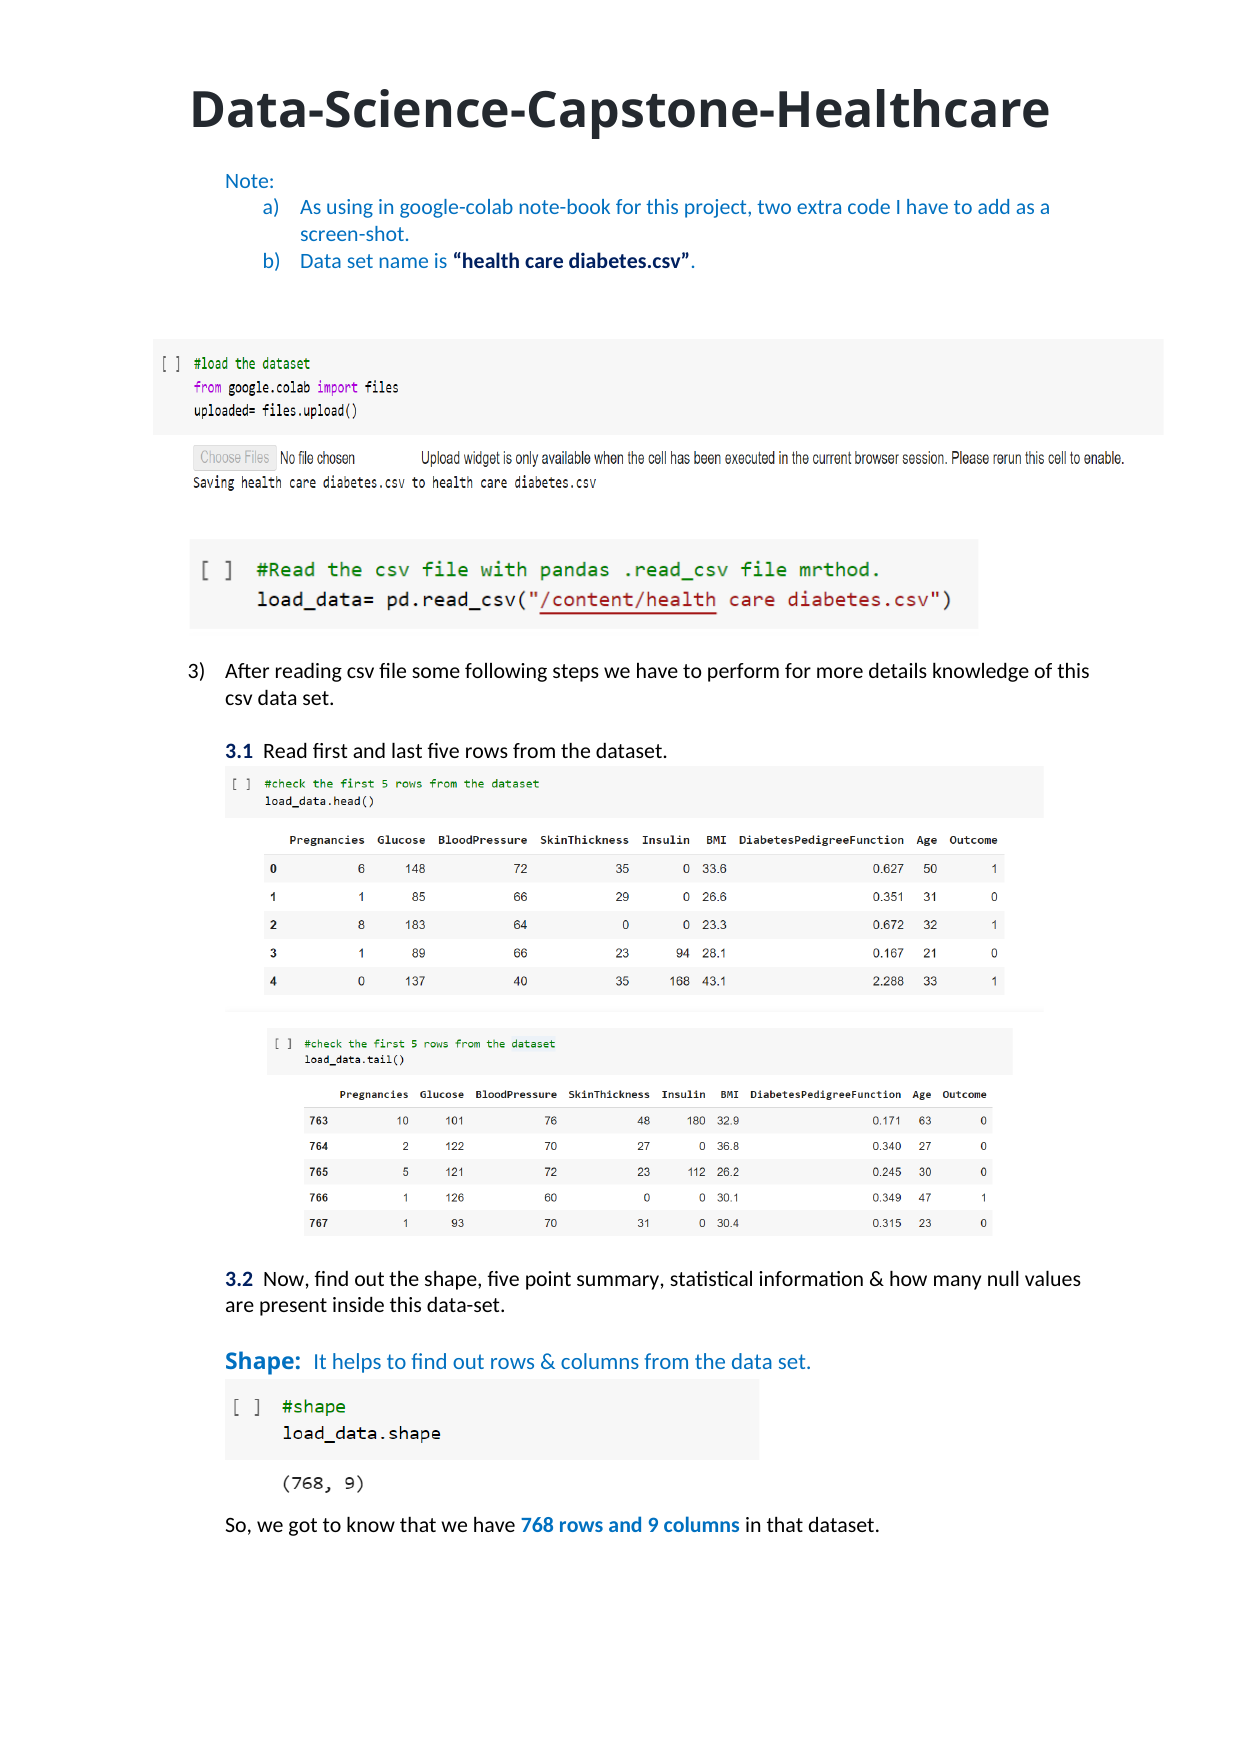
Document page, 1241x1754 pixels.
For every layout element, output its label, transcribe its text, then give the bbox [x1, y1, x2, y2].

list After reading csv file some following steps we have to perform for more details knowledge of this csv data set. [187, 658, 1090, 711]
list Data set name is “health care diabetes.csv”. [262, 247, 1090, 273]
picture [225, 764, 1044, 1012]
list Shape: It helps to find out rows & columns from the data set. [313, 1345, 1090, 1376]
list 3.1 Read first and last five rows from the dataset. [225, 738, 1090, 764]
list So, we got to know that we have 768 rows and 9 columns in that dataset. [225, 1511, 1090, 1538]
picture [189, 534, 979, 636]
picture [225, 1376, 760, 1512]
list Note: [225, 167, 1090, 193]
picture [266, 1028, 1013, 1260]
list 3.2 Now, find out the shape, five point summary, statistical information & how many null values are present inside this data-set. [225, 1265, 1090, 1318]
list As using in google-colab note-book for this project, two extra code I have to add as a screen-shot. [262, 193, 1090, 247]
picture [150, 331, 1164, 493]
